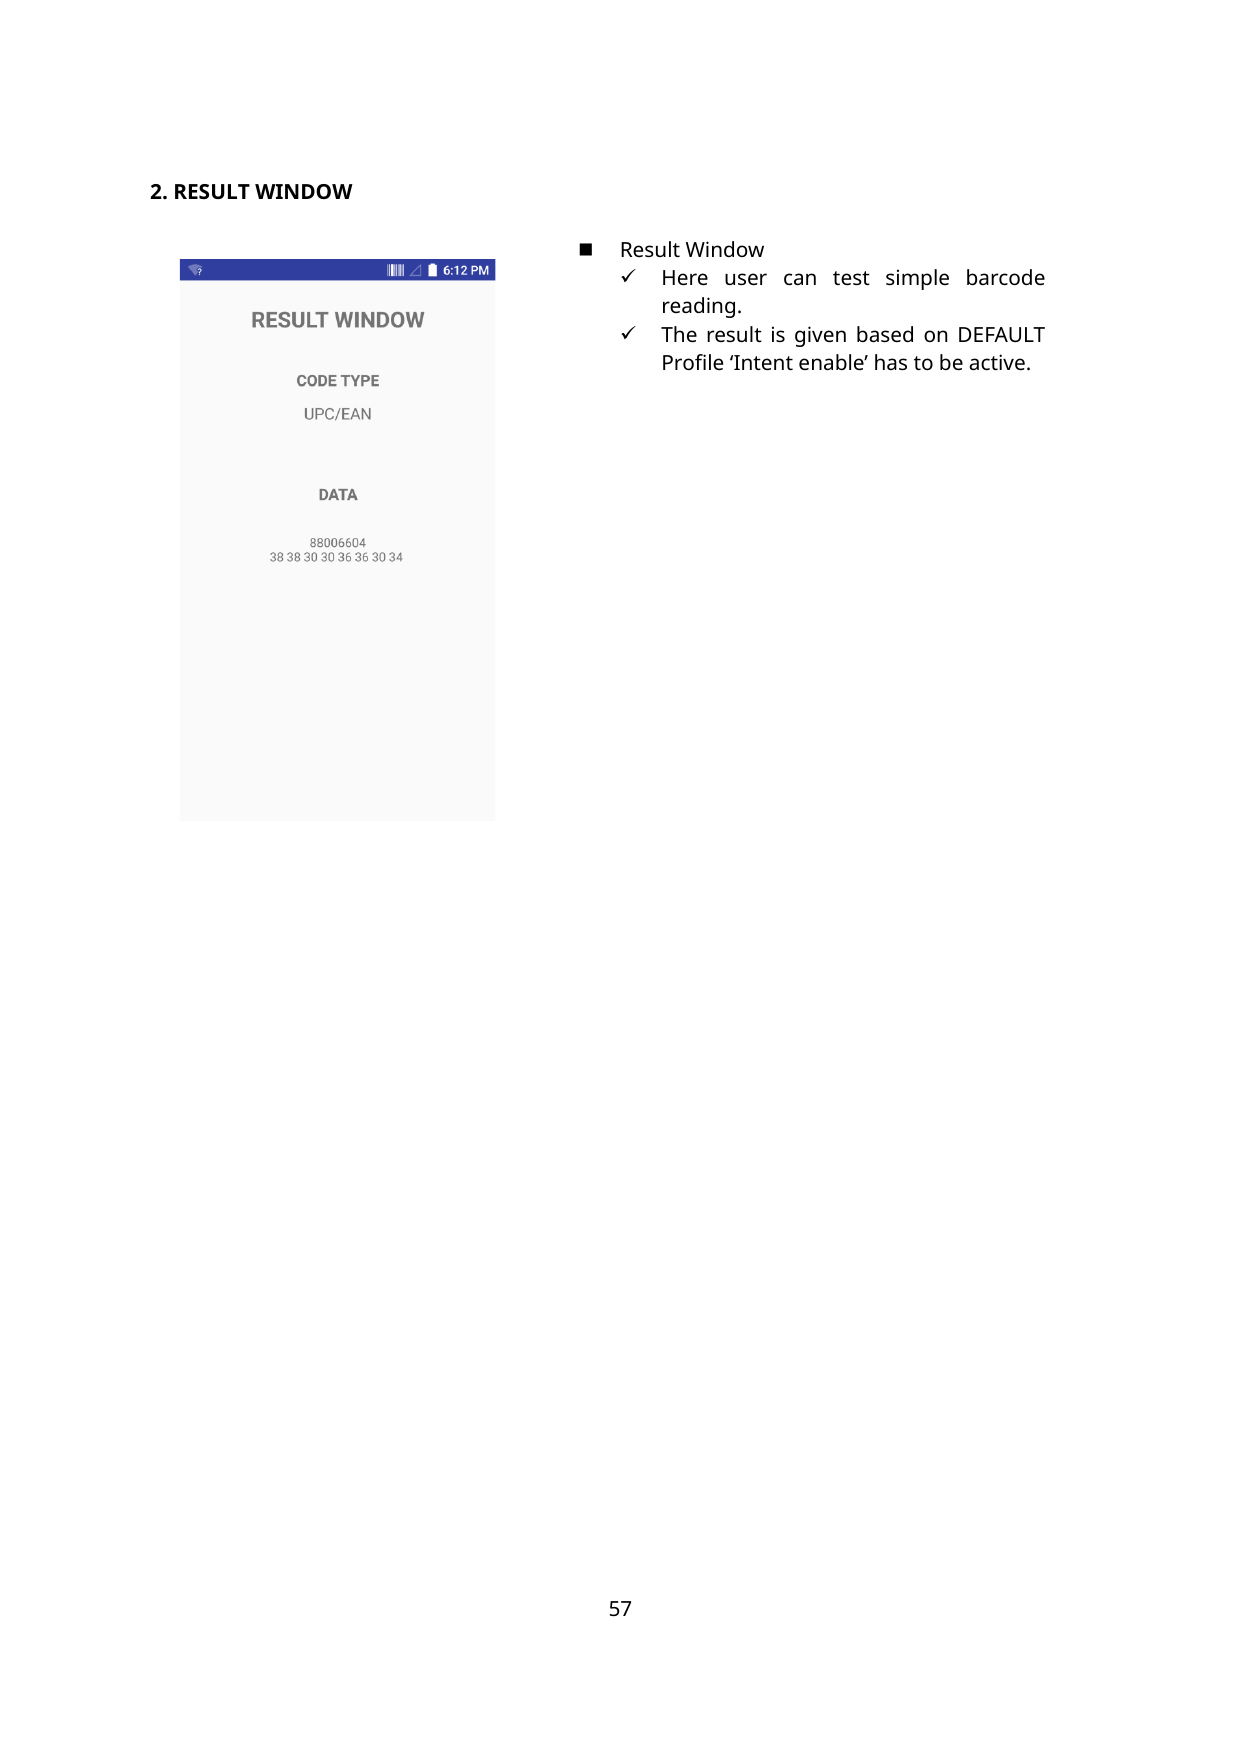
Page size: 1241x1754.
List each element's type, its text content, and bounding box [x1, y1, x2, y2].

table_header Result Window Here user can test simple barcode reading. The result is given based on DEFAULT Profile ‘Intent enable’ has to be active. [525, 235, 1057, 825]
subtitle 2. RESULT WINDOW [150, 177, 1090, 206]
picture [179, 259, 496, 821]
table_header [150, 235, 525, 825]
